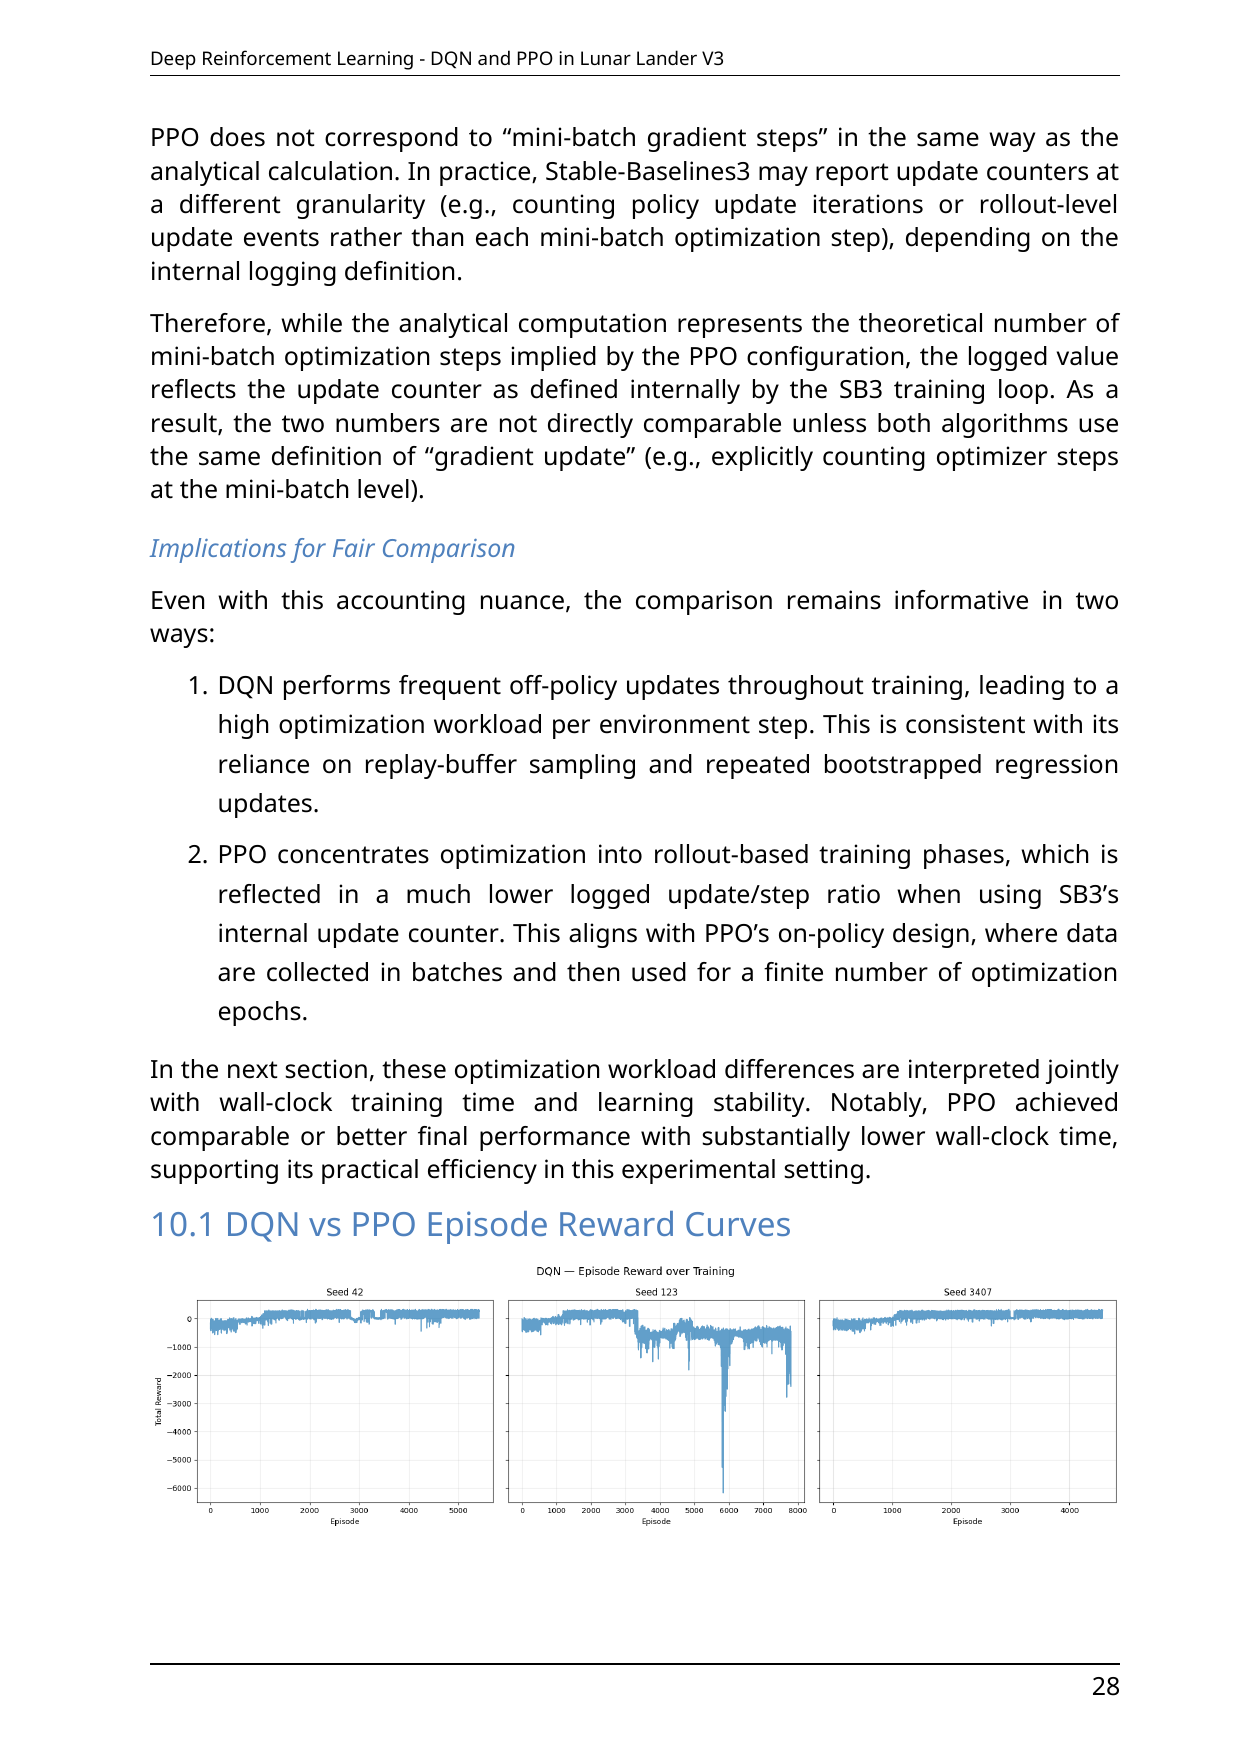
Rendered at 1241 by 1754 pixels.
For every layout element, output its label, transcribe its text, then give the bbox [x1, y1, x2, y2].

picture [150, 1262, 1121, 1531]
subtitle Implications for Fair Comparison [150, 530, 1120, 564]
subtitle 10.1 DQN vs PPO Episode Reward Curves [150, 1210, 1120, 1243]
list DQN performs frequent off-policy updates throughout training, leading to a high optimization workload per environment step. This is consistent with its reliance on replay-buffer sampling and repeated bootstrapped regression updates. [187, 668, 1120, 819]
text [150, 120, 1120, 287]
text Even with this accounting nuance, the comparison remains informative in two ways: [150, 582, 1120, 649]
list PPO concentrates optimization into rollout-based training phases, which is reflected in a much lower logged update/step ratio when using SB3’s internal update counter. This aligns with PPO’s on-policy design, where data are collected in batches and then used for a finite number of optimization epochs. [187, 837, 1120, 1028]
text Therefore, while the analytical computation represents the theoretical number of mini-batch optimization steps implied by the PPO configuration, the logged value reflects the update counter as defined internally by the SB3 training loop. As a result, the two numbers are not directly comparable unless both algorithms use the same definition of “gradient update” (e.g., explicitly counting optimizer steps at the mini-batch level). [150, 305, 1120, 505]
text In the next section, these optimization workload differences are interpreted jointly with wall-clock training time and learning stability. Notably, PPO achieved comparable or better final performance with substantially lower wall-clock time, supporting its practical efficiency in this experimental setting. [150, 1052, 1120, 1185]
